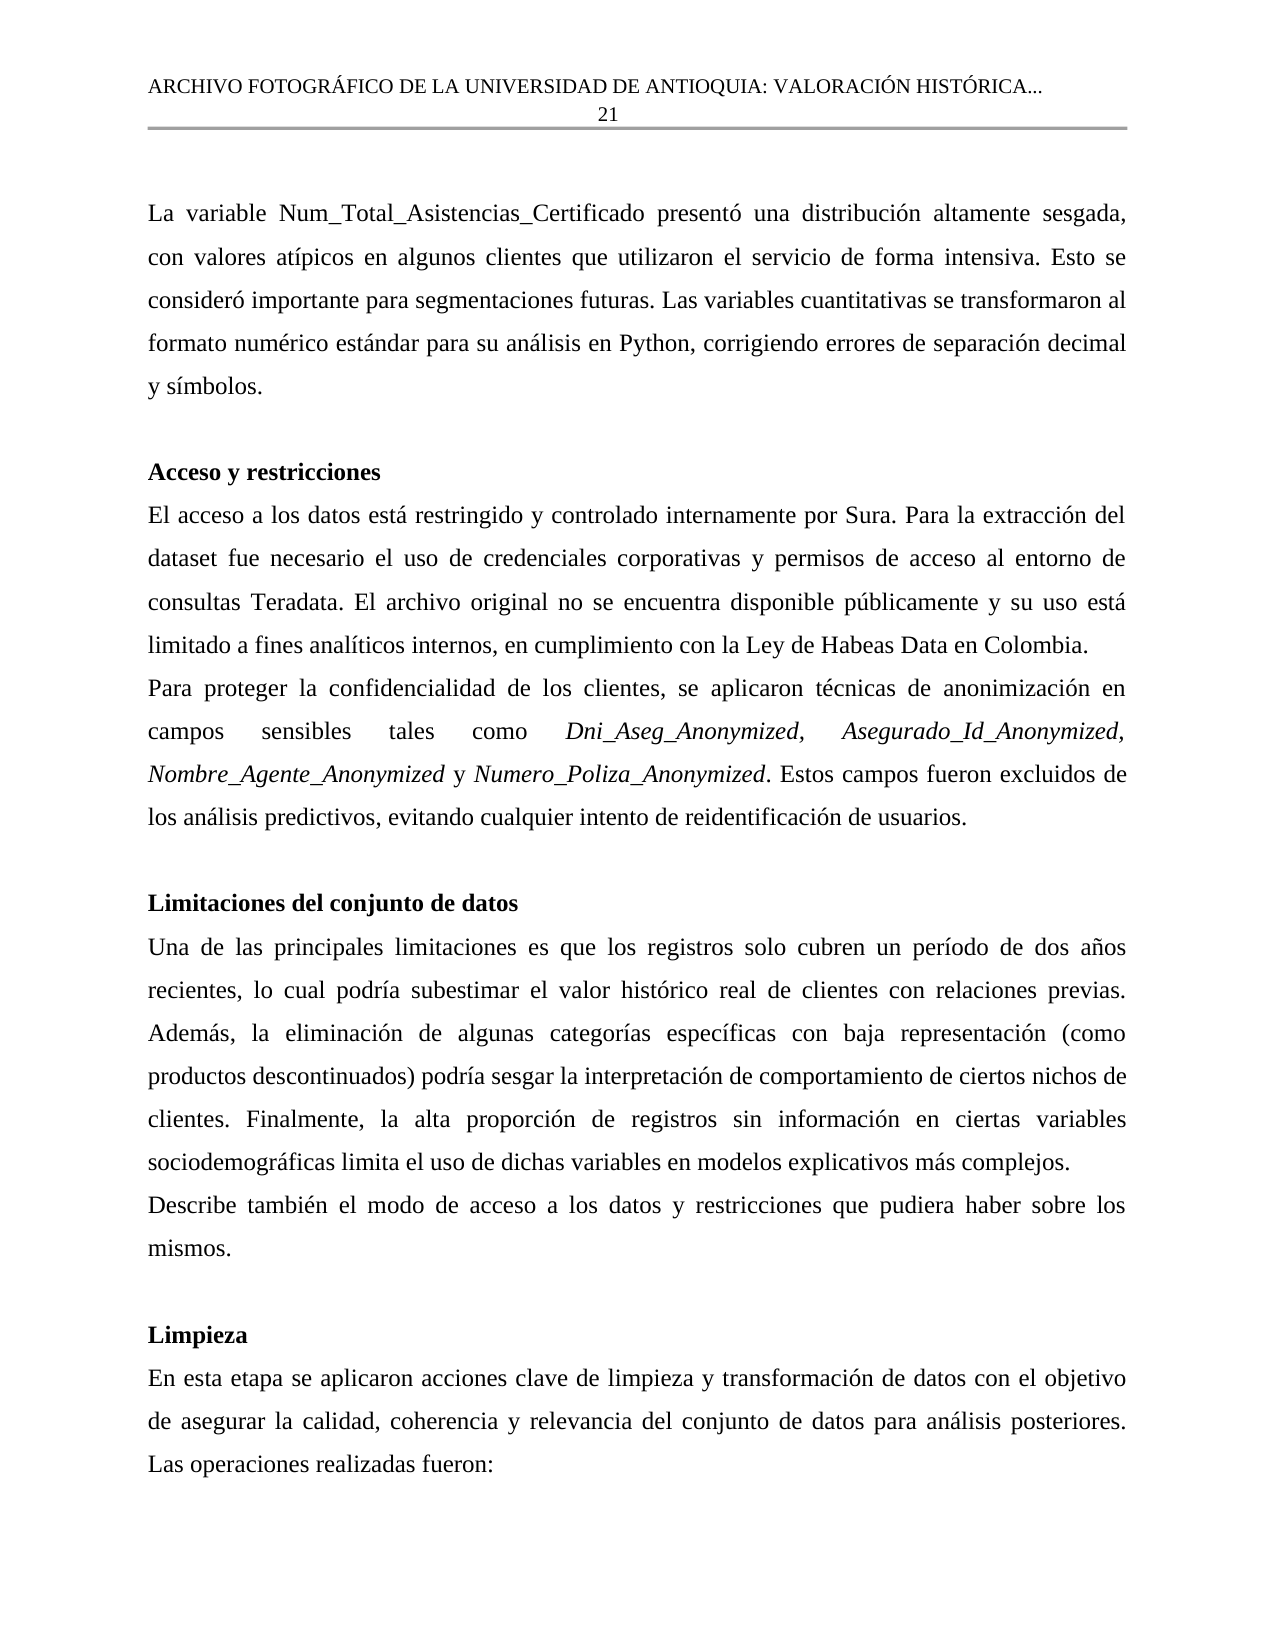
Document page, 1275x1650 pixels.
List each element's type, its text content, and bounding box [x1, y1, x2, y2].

text Para proteger la confidencialidad de los clientes, se aplicaron técnicas de anonimización en campos sensibles tales como Dni_Aseg_Anonymized, Asegurado_Id_Anonymized, Nombre_Agente_Anonymized y Numero_Poliza_Anonymized. Estos campos fueron excluidos de los análisis predictivos, evitando cualquier intento de reidentificación de usuarios. [148, 673, 1127, 831]
text Acceso y restricciones [148, 457, 1127, 486]
text La variable Num_Total_Asistencias_Certificado presentó una distribución altamente sesgada, con valores atípicos en algunos clientes que utilizaron el servicio de forma intensiva. Esto se consideró importante para segmentaciones futuras. Las variables cuantitativas se transformaron al formato numérico estándar para su análisis en Python, corrigiendo errores de separación decimal y símbolos. [148, 198, 1127, 400]
text El acceso a los datos está restringido y controlado internamente por Sura. Para la extracción del dataset fue necesario el uso de credenciales corporativas y permisos de acceso al entorno de consultas Teradata. El archivo original no se encuentra disponible públicamente y su uso está limitado a fines analíticos internos, en cumplimiento con la Ley de Habeas Data en Colombia. [148, 500, 1127, 658]
text Limpieza [148, 1320, 1127, 1348]
text Describe también el modo de acceso a los datos y restricciones que pudiera haber sobre los mismos. [148, 1190, 1127, 1262]
text En esta etapa se aplicaron acciones clave de limpieza y transformación de datos con el objetivo de asegurar la calidad, coherencia y relevancia del conjunto de datos para análisis posteriores. Las operaciones realizadas fueron: [148, 1363, 1127, 1478]
text Una de las principales limitaciones es que los registros solo cubren un período de dos años recientes, lo cual podría subestimar el valor histórico real de clientes con relaciones previas. Además, la eliminación de algunas categorías específicas con baja representación (como productos descontinuados) podría sesgar la interpretación de comportamiento de ciertos nichos de clientes. Finalmente, la alta proporción de registros sin información en ciertas variables sociodemográficas limita el uso de dichas variables en modelos explicativos más complejos. [148, 932, 1127, 1176]
text Limitaciones del conjunto de datos [148, 888, 1127, 917]
